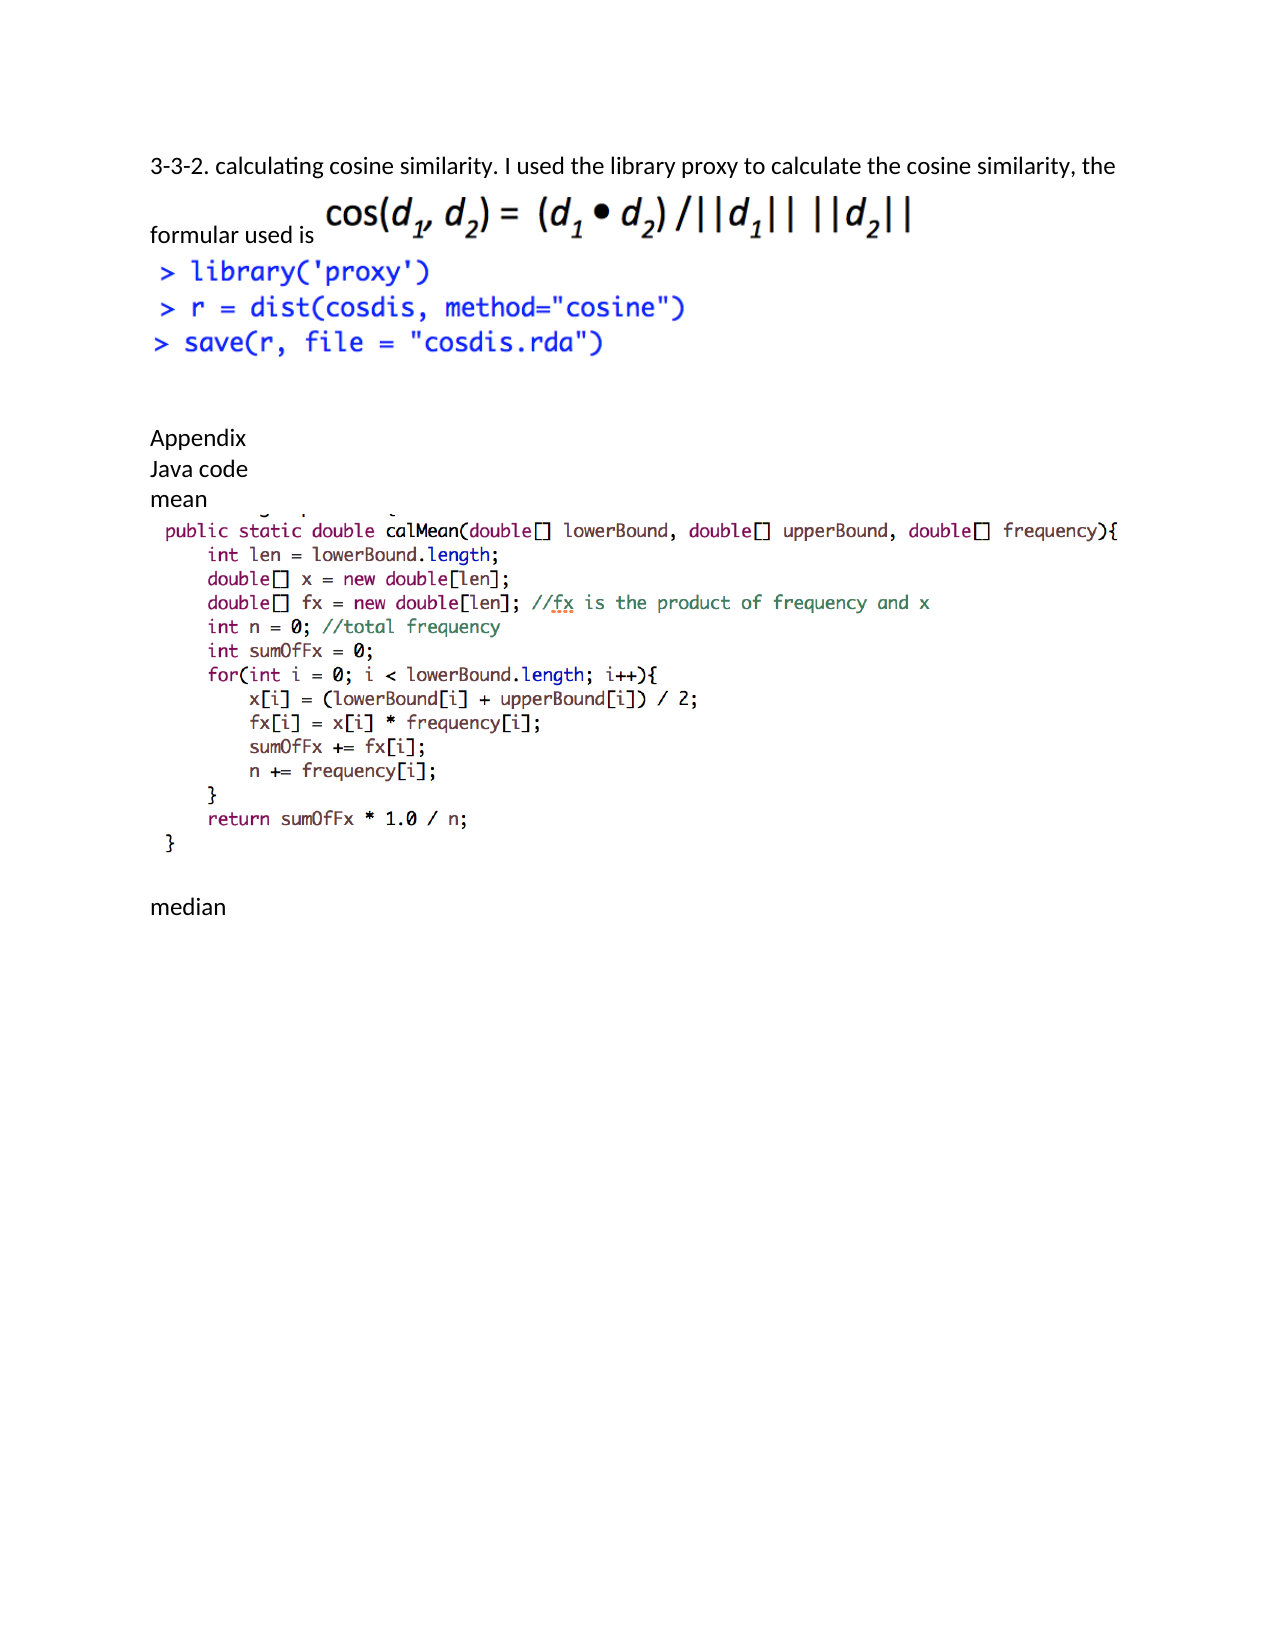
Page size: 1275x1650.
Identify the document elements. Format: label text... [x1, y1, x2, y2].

picture [150, 514, 1125, 861]
picture [150, 249, 694, 362]
picture [320, 180, 919, 244]
text mean [150, 483, 1125, 514]
text median [150, 891, 1125, 921]
text Java code [150, 453, 1125, 483]
text Appendix [150, 422, 1125, 453]
